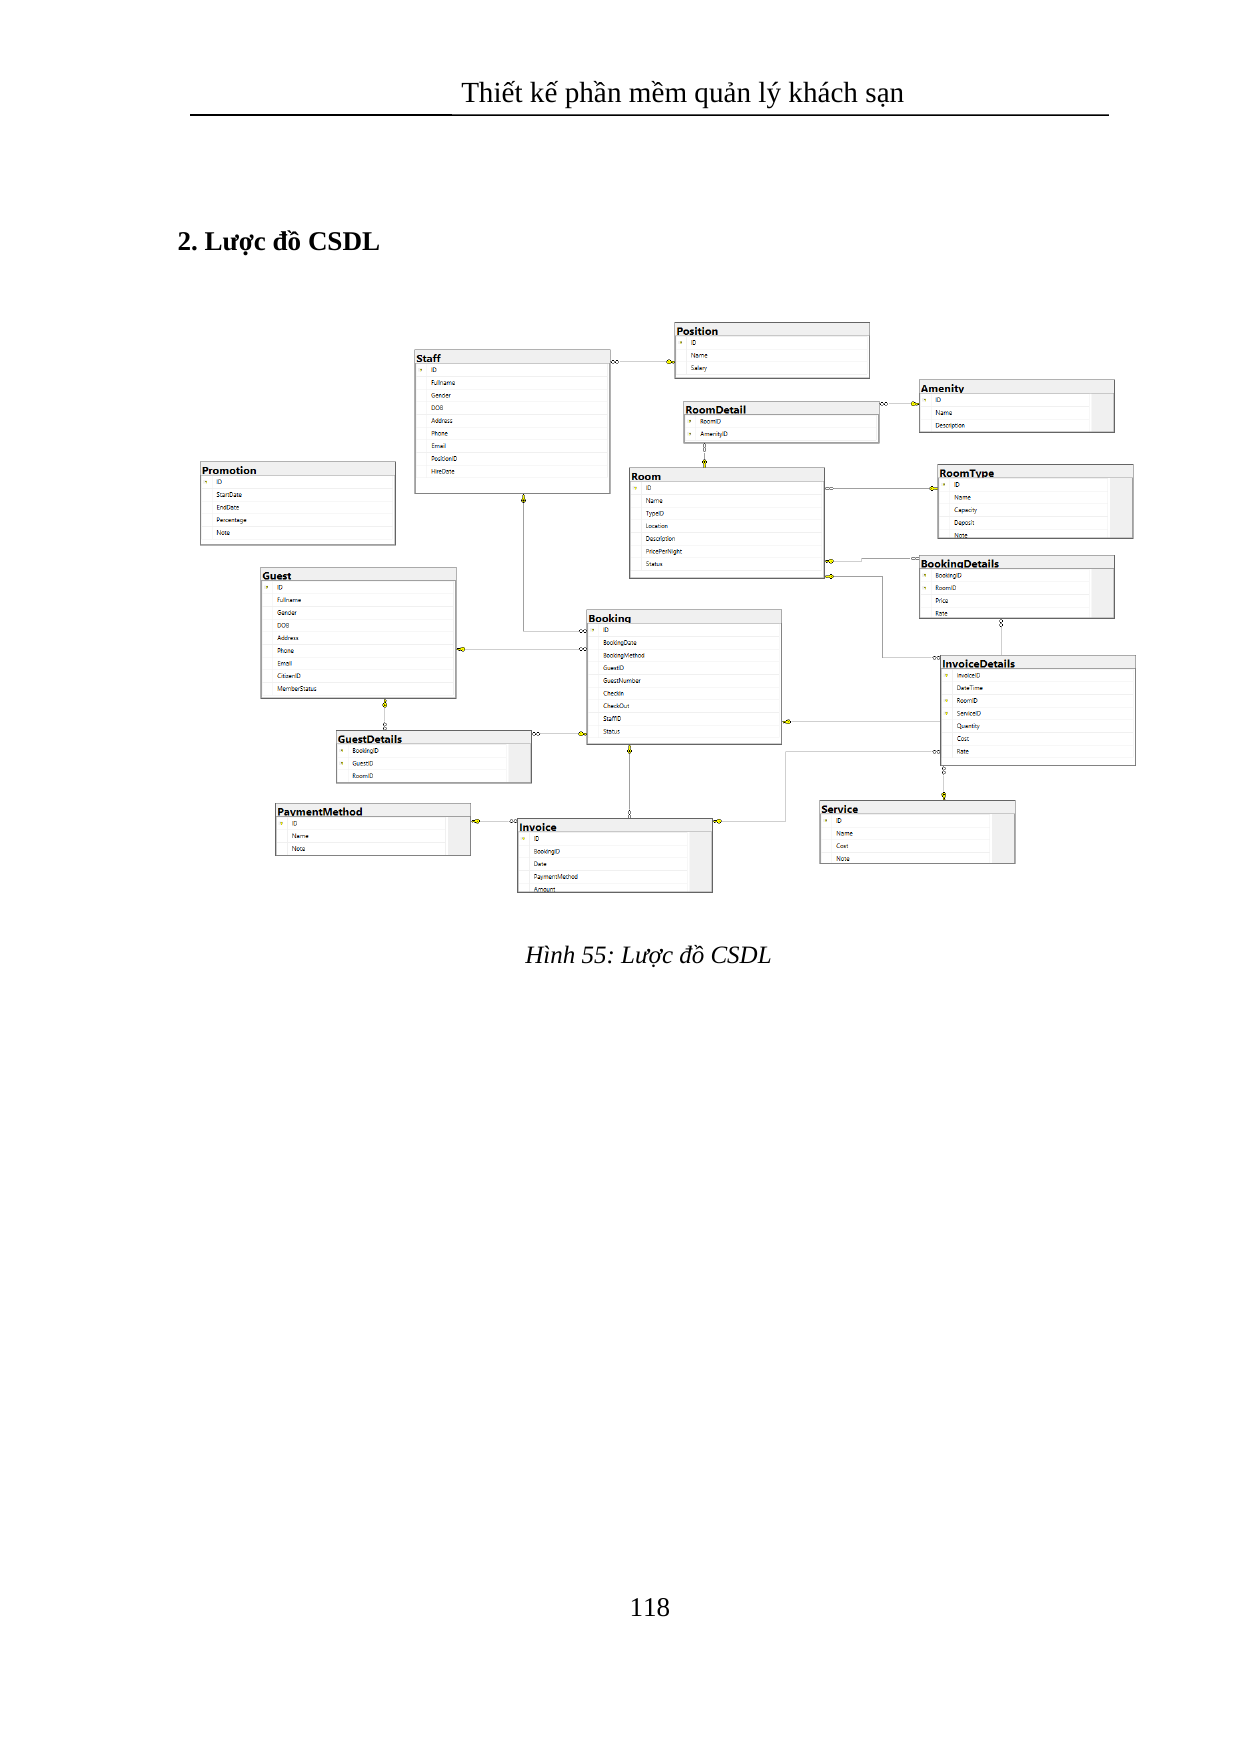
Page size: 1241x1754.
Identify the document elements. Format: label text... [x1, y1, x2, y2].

picture [177, 271, 1189, 922]
text Lược đồ CSDL [177, 225, 1122, 256]
text Hình 55: Lược đồ CSDL [177, 940, 1122, 969]
